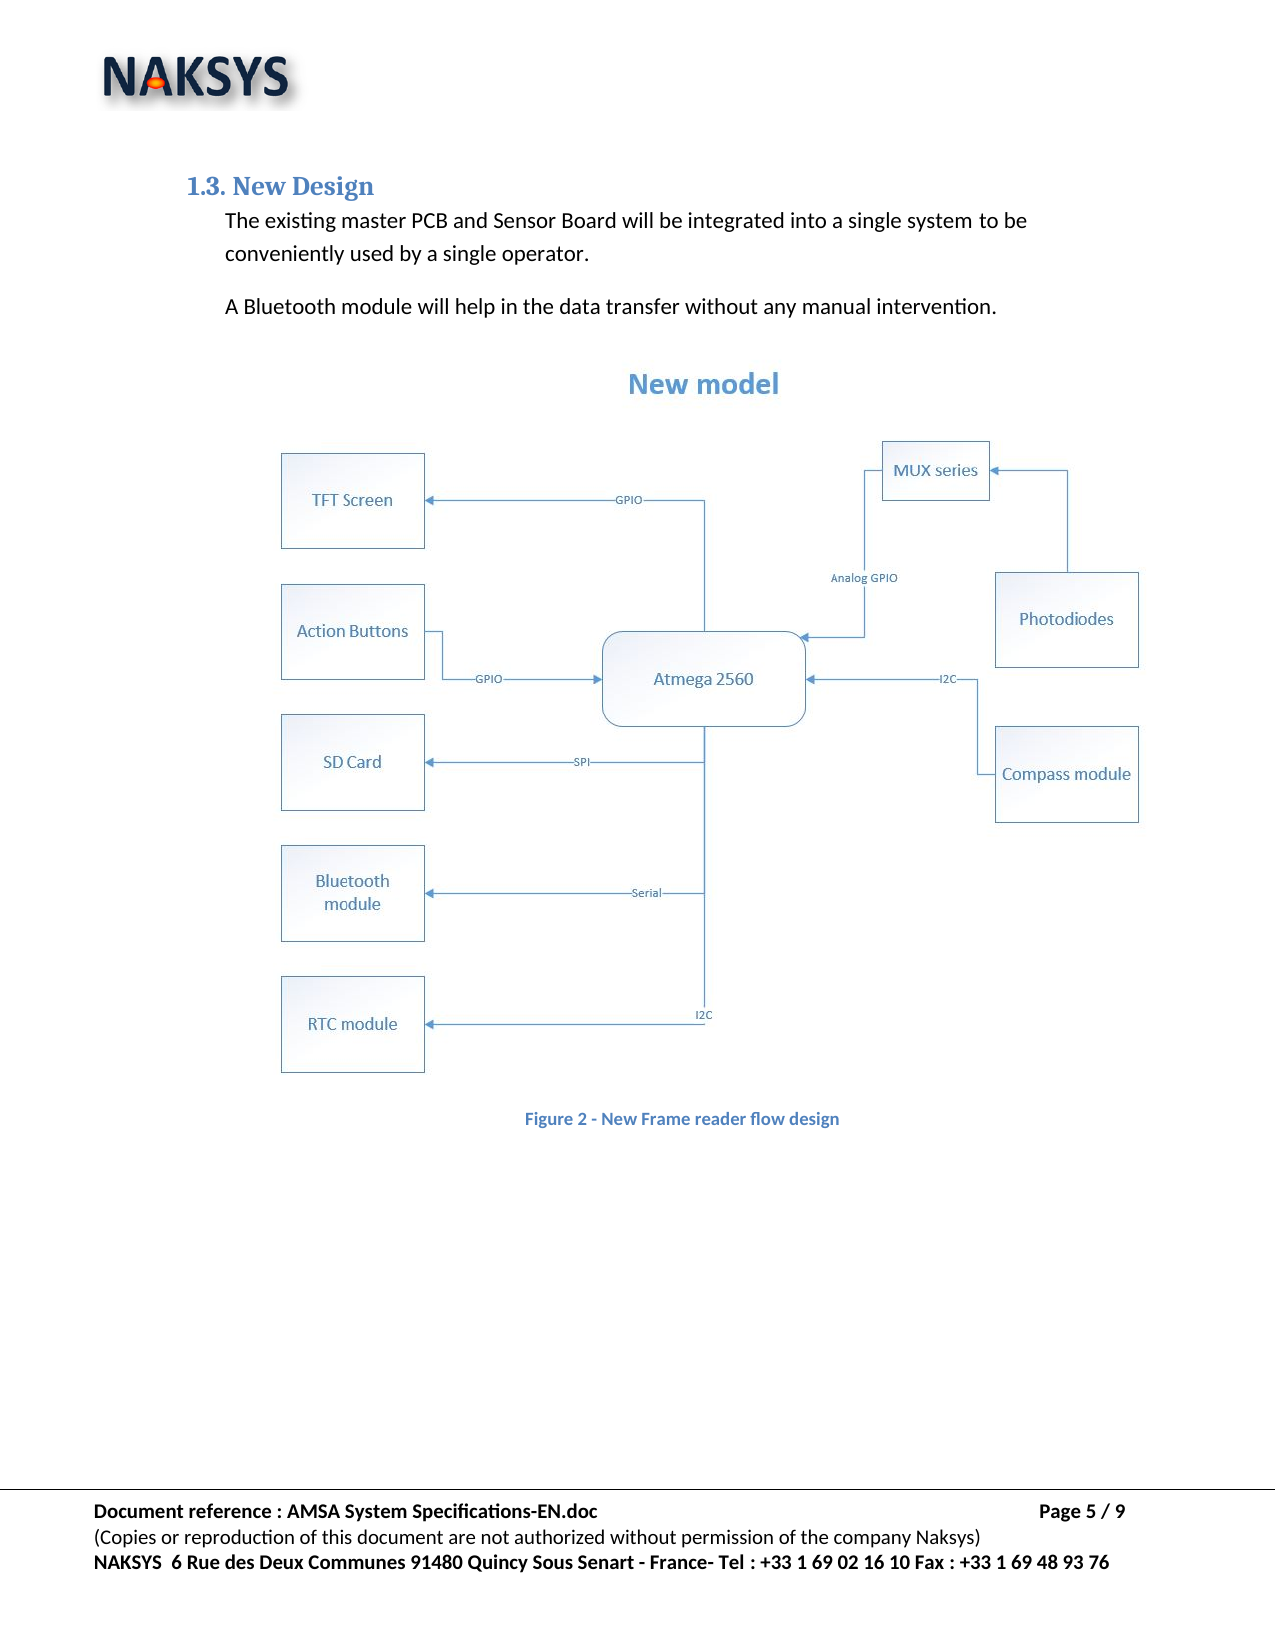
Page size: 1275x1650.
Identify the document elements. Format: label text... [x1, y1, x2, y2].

subtitle New Design [187, 171, 1125, 202]
text A Bluetooth module will help in the data transfer without any manual intervention. [225, 292, 1125, 320]
text The existing master PCB and Sensor Board will be integrated into a single system to be conveniently used by a single operator. [225, 207, 1125, 267]
picture [225, 344, 1200, 1083]
picture [96, 44, 309, 111]
